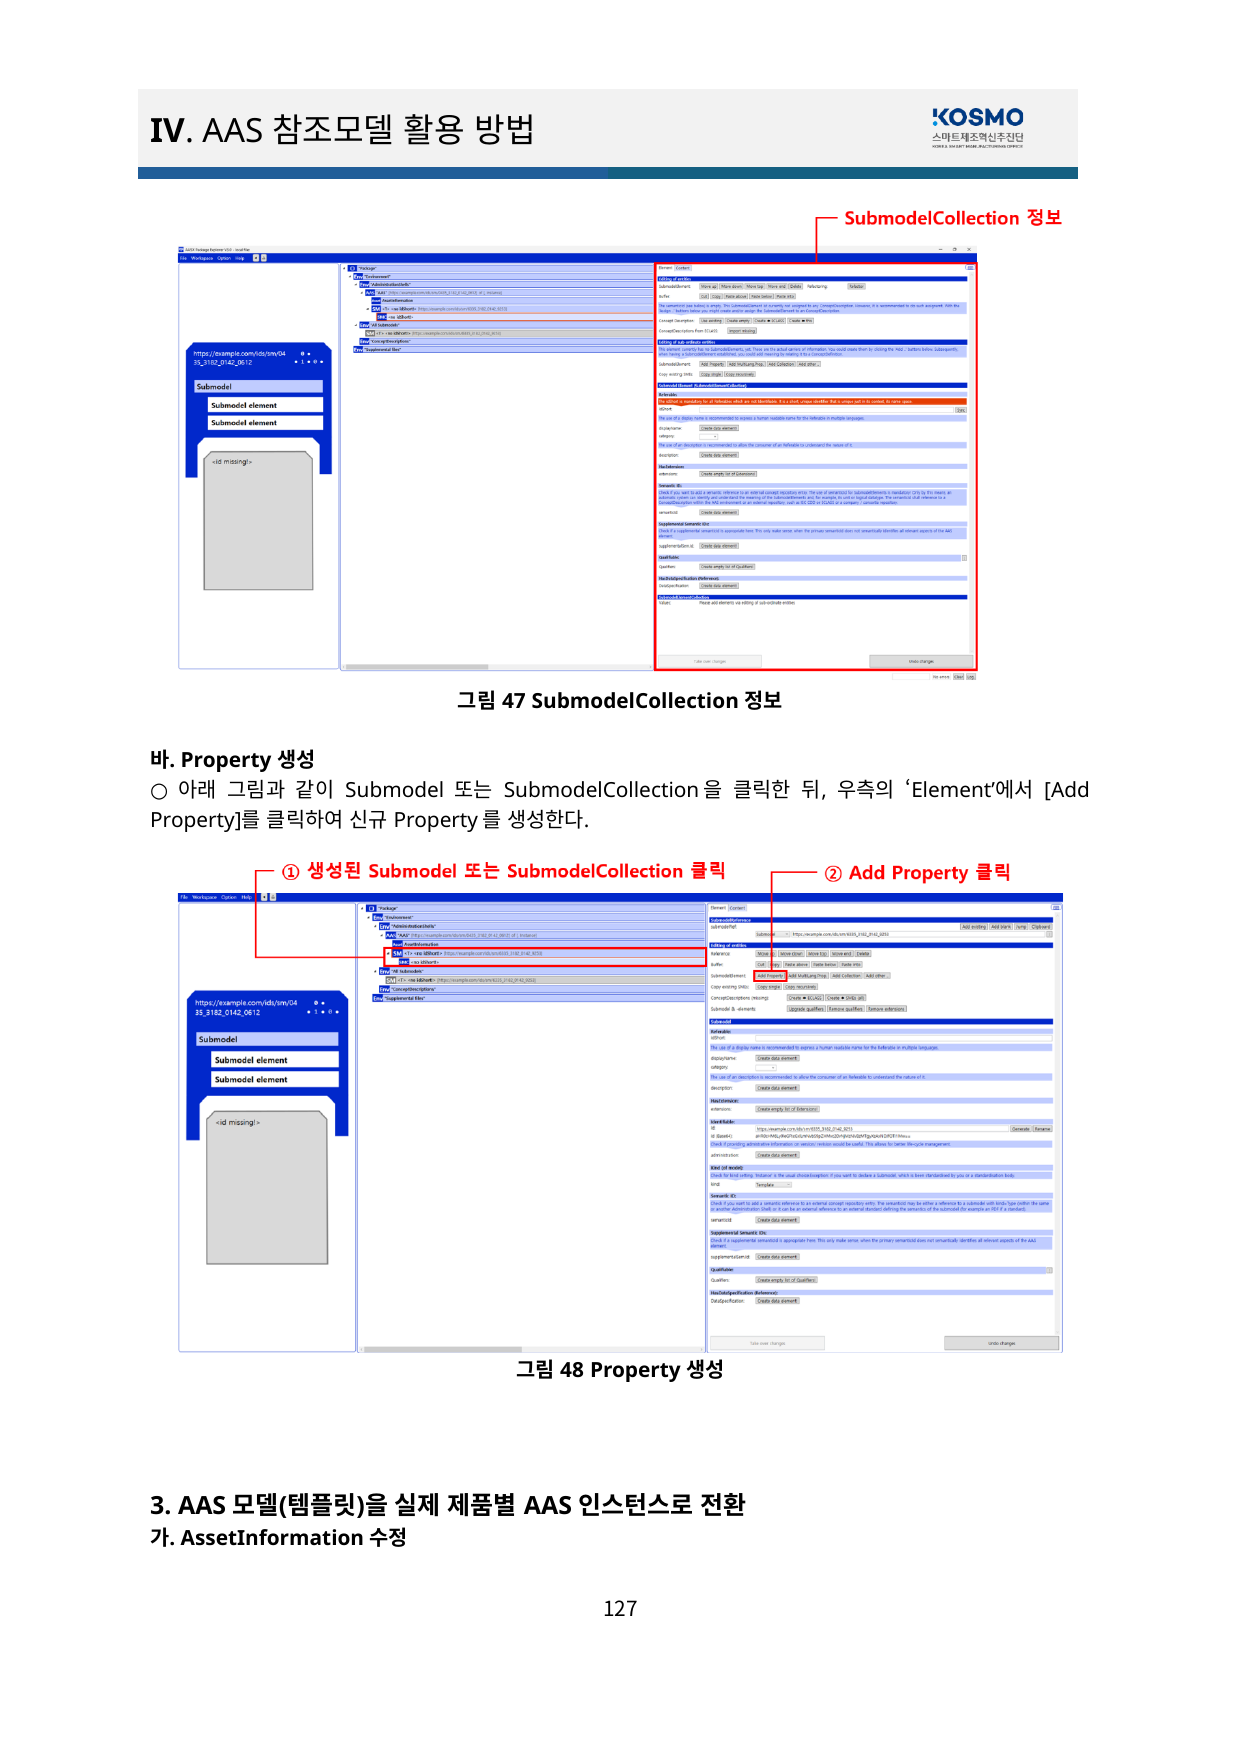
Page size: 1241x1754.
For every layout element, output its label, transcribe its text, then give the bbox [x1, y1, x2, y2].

picture [177, 207, 1064, 684]
text 가. AssetInformation 수정 [150, 1521, 1090, 1552]
text 바. Property 생성 [150, 743, 1090, 773]
picture [177, 862, 1064, 1353]
text ○ 아래 그림과 같이 Submodel 또는 SubmodelCollection을 클릭한 뒤, 우측의 ‘Element’에서 [Add Property]를 클릭하여 신규 Property를 생성한다. [150, 773, 1090, 834]
subtitle 3. AAS 모델(템플릿)을 실제 제품별 AAS 인스턴스로 전환 [150, 1485, 1090, 1521]
picture [932, 108, 1024, 148]
